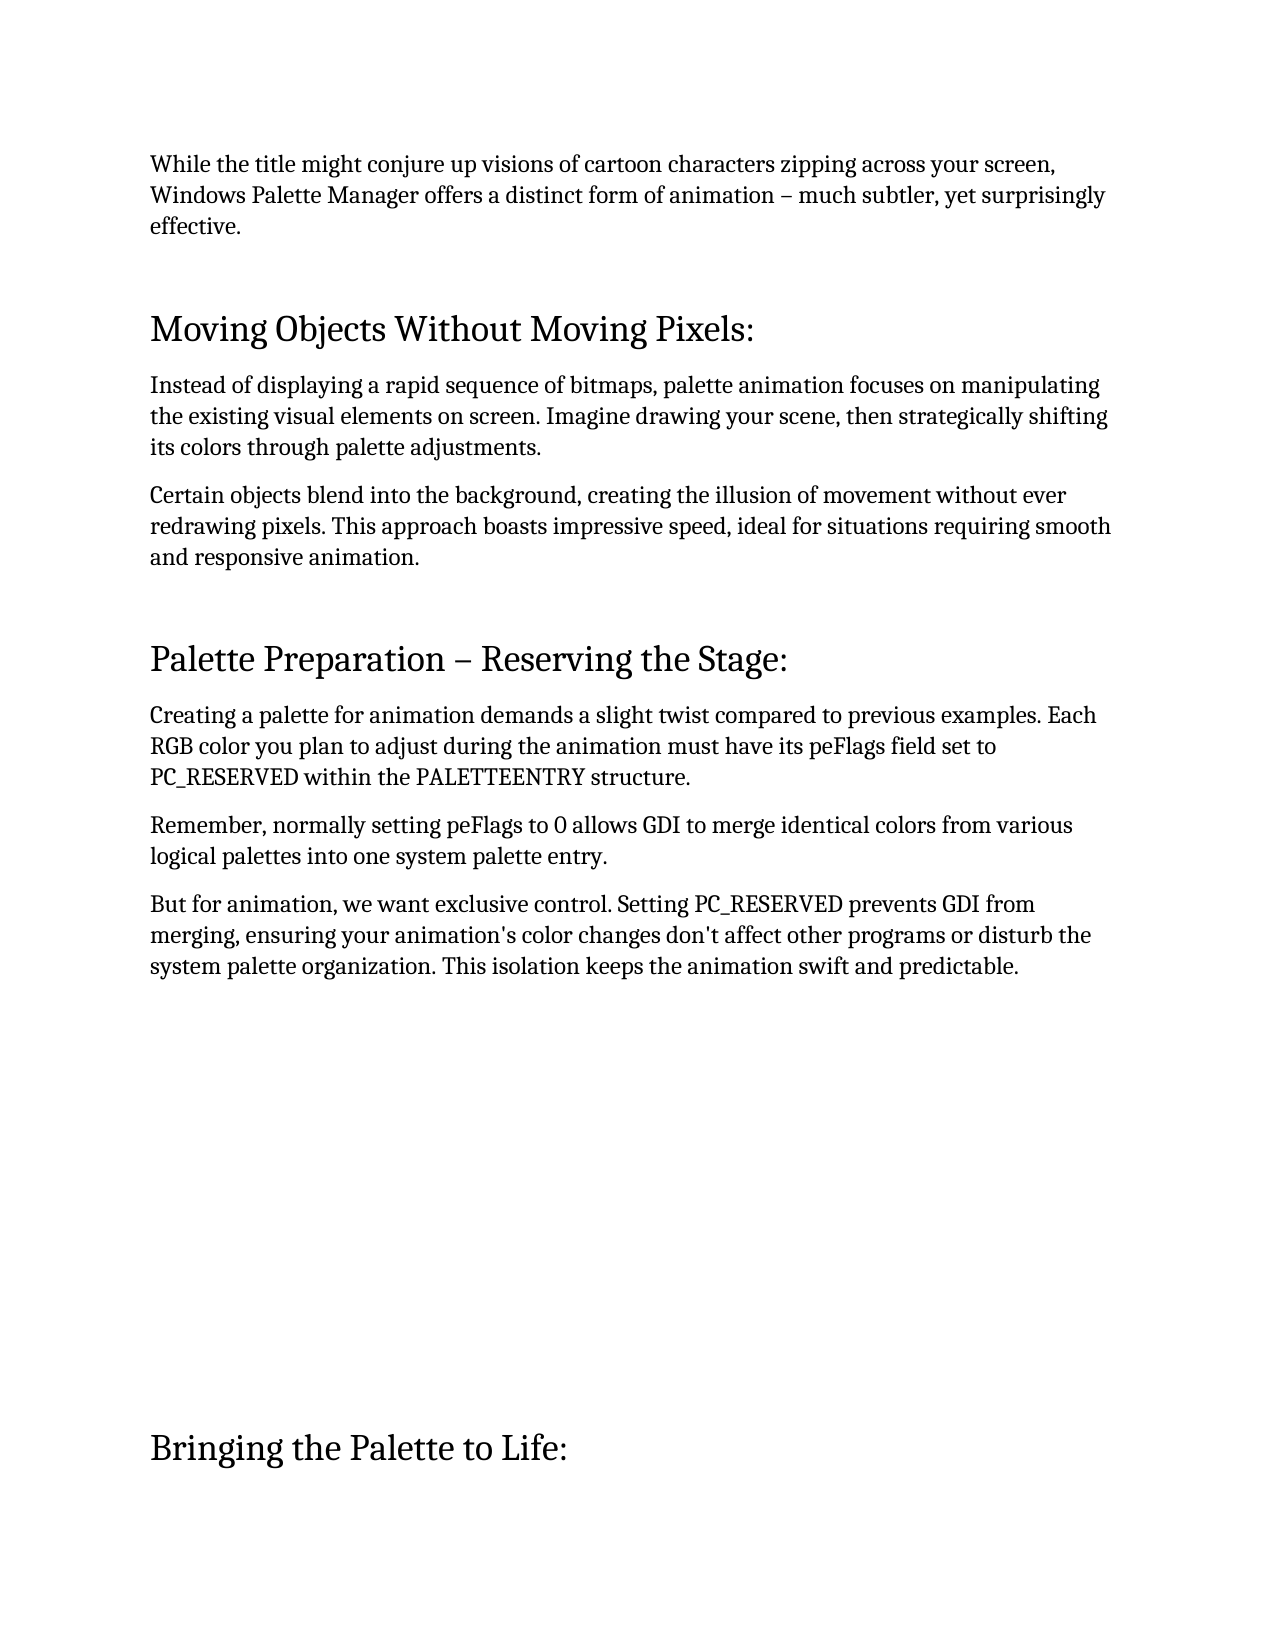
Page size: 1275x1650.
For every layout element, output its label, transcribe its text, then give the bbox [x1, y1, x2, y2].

text Bringing the Palette to Life: [150, 1427, 1125, 1470]
text While the title might conjure up visions of cartoon characters zipping across your screen, Windows Palette Manager offers a distinct form of animation – much subtler, yet surprisingly effective. [150, 150, 1125, 241]
text Instead of displaying a rapid sequence of bitmaps, palette animation focuses on manipulating the existing visual elements on screen. Imagine drawing your scene, then strategically shifting its colors through palette adjustments. [150, 371, 1125, 462]
text Moving Objects Without Moving Pixels: [150, 307, 1125, 351]
text But for animation, we want exclusive control. Setting PC_RESERVED prevents GDI from merging, ensuring your animation's color changes don't affect other programs or disturb the system palette organization. This isolation keeps the animation swift and predictable. [150, 890, 1125, 981]
text Creating a palette for animation demands a slight twist compared to previous examples. Each RGB color you plan to adjust during the animation must have its peFlags field set to PC_RESERVED within the PALETTEENTRY structure. [150, 701, 1125, 792]
text Certain objects blend into the background, creating the illusion of movement without ever redrawing pixels. This approach boasts impressive speed, ideal for situations requiring smooth and responsive animation. [150, 481, 1125, 571]
text Remember, normally setting peFlags to 0 allows GDI to merge identical colors from various logical palettes into one system palette entry. [150, 811, 1125, 871]
text Palette Preparation – Reserving the Stage: [150, 638, 1125, 681]
